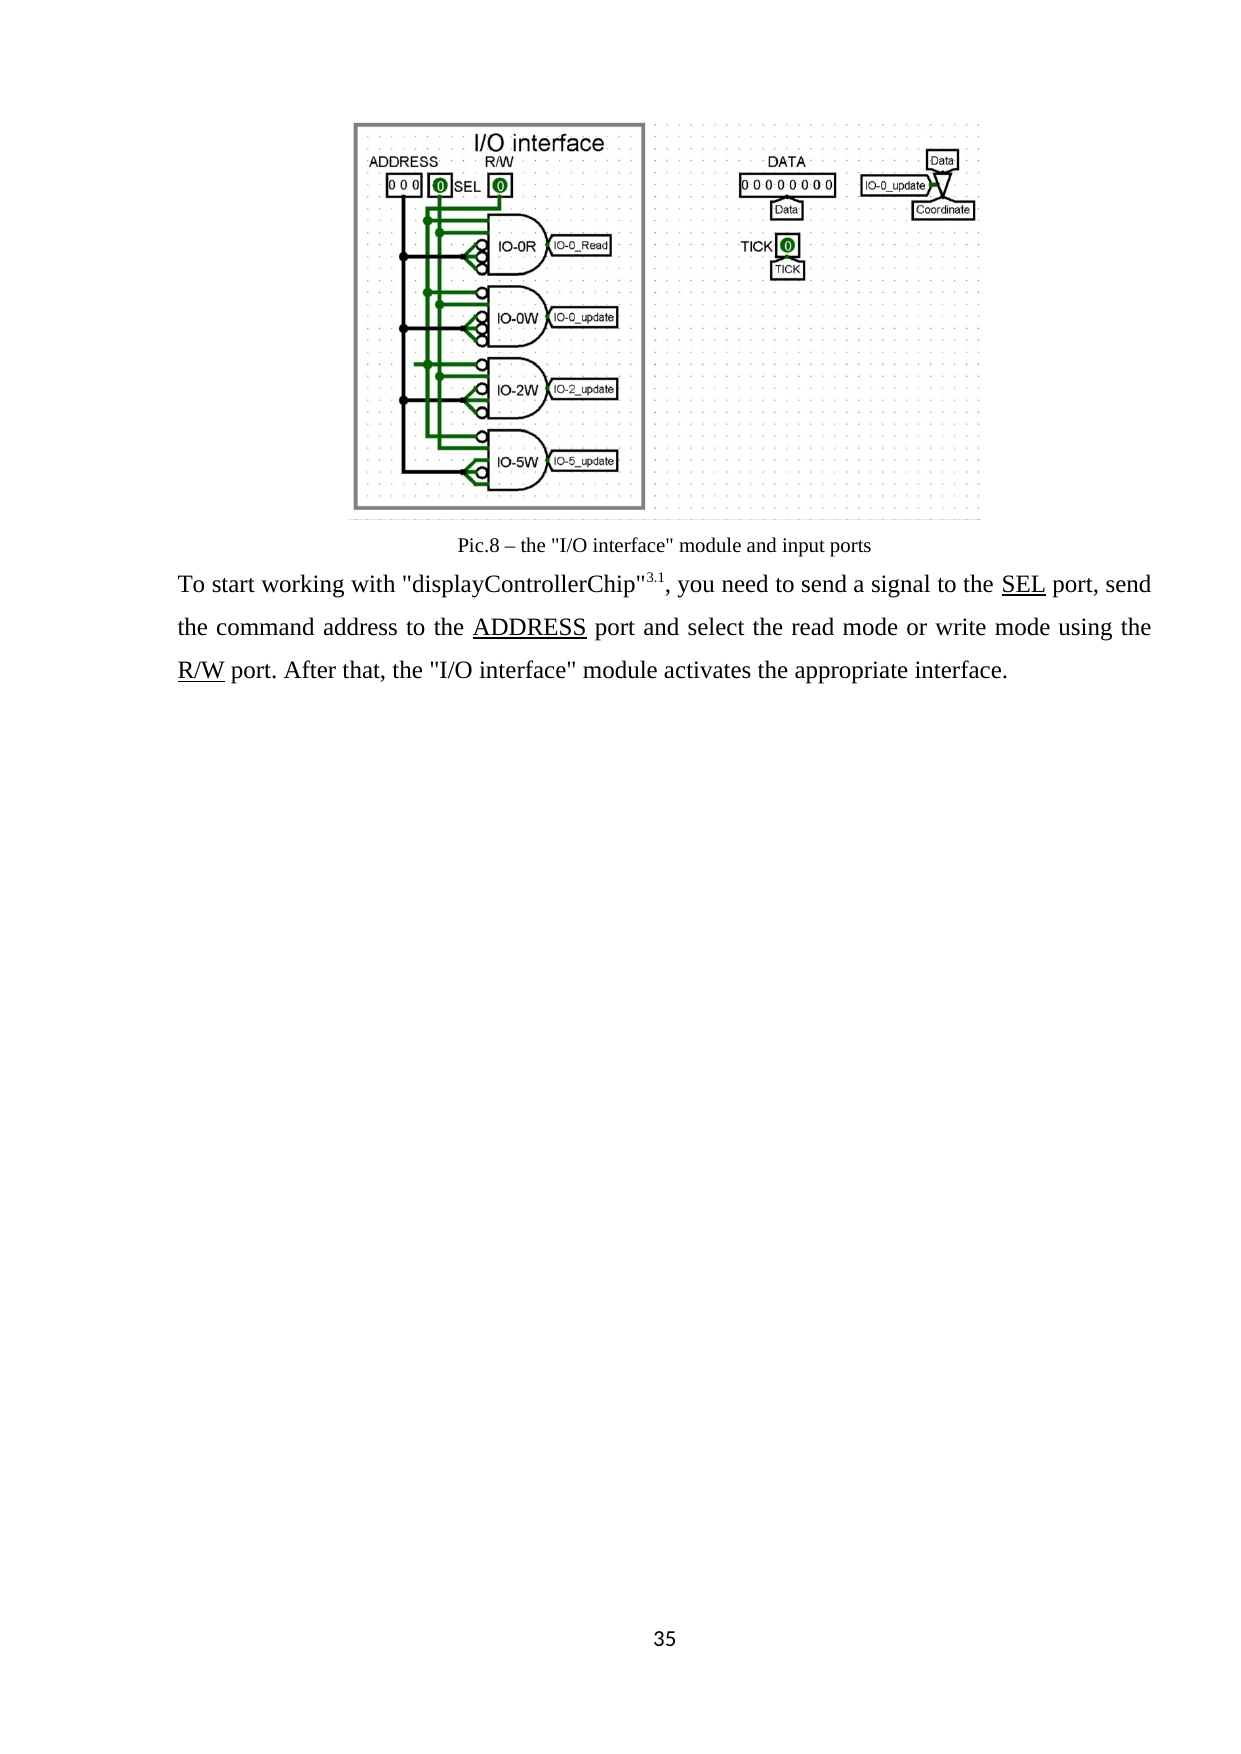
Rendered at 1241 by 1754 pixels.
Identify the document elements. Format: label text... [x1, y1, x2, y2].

text To start working with "displayControllerChip"3.1, you need to send a signal to the SEL port, send the command address to the ADDRESS port and select the read mode or write mode using the R/W port. After that, the "I/O interface" module activates the appropriate interface. [177, 569, 1152, 684]
text Pic.8 – the "I/O interface" module and input ports [177, 533, 1152, 557]
picture [347, 118, 982, 520]
